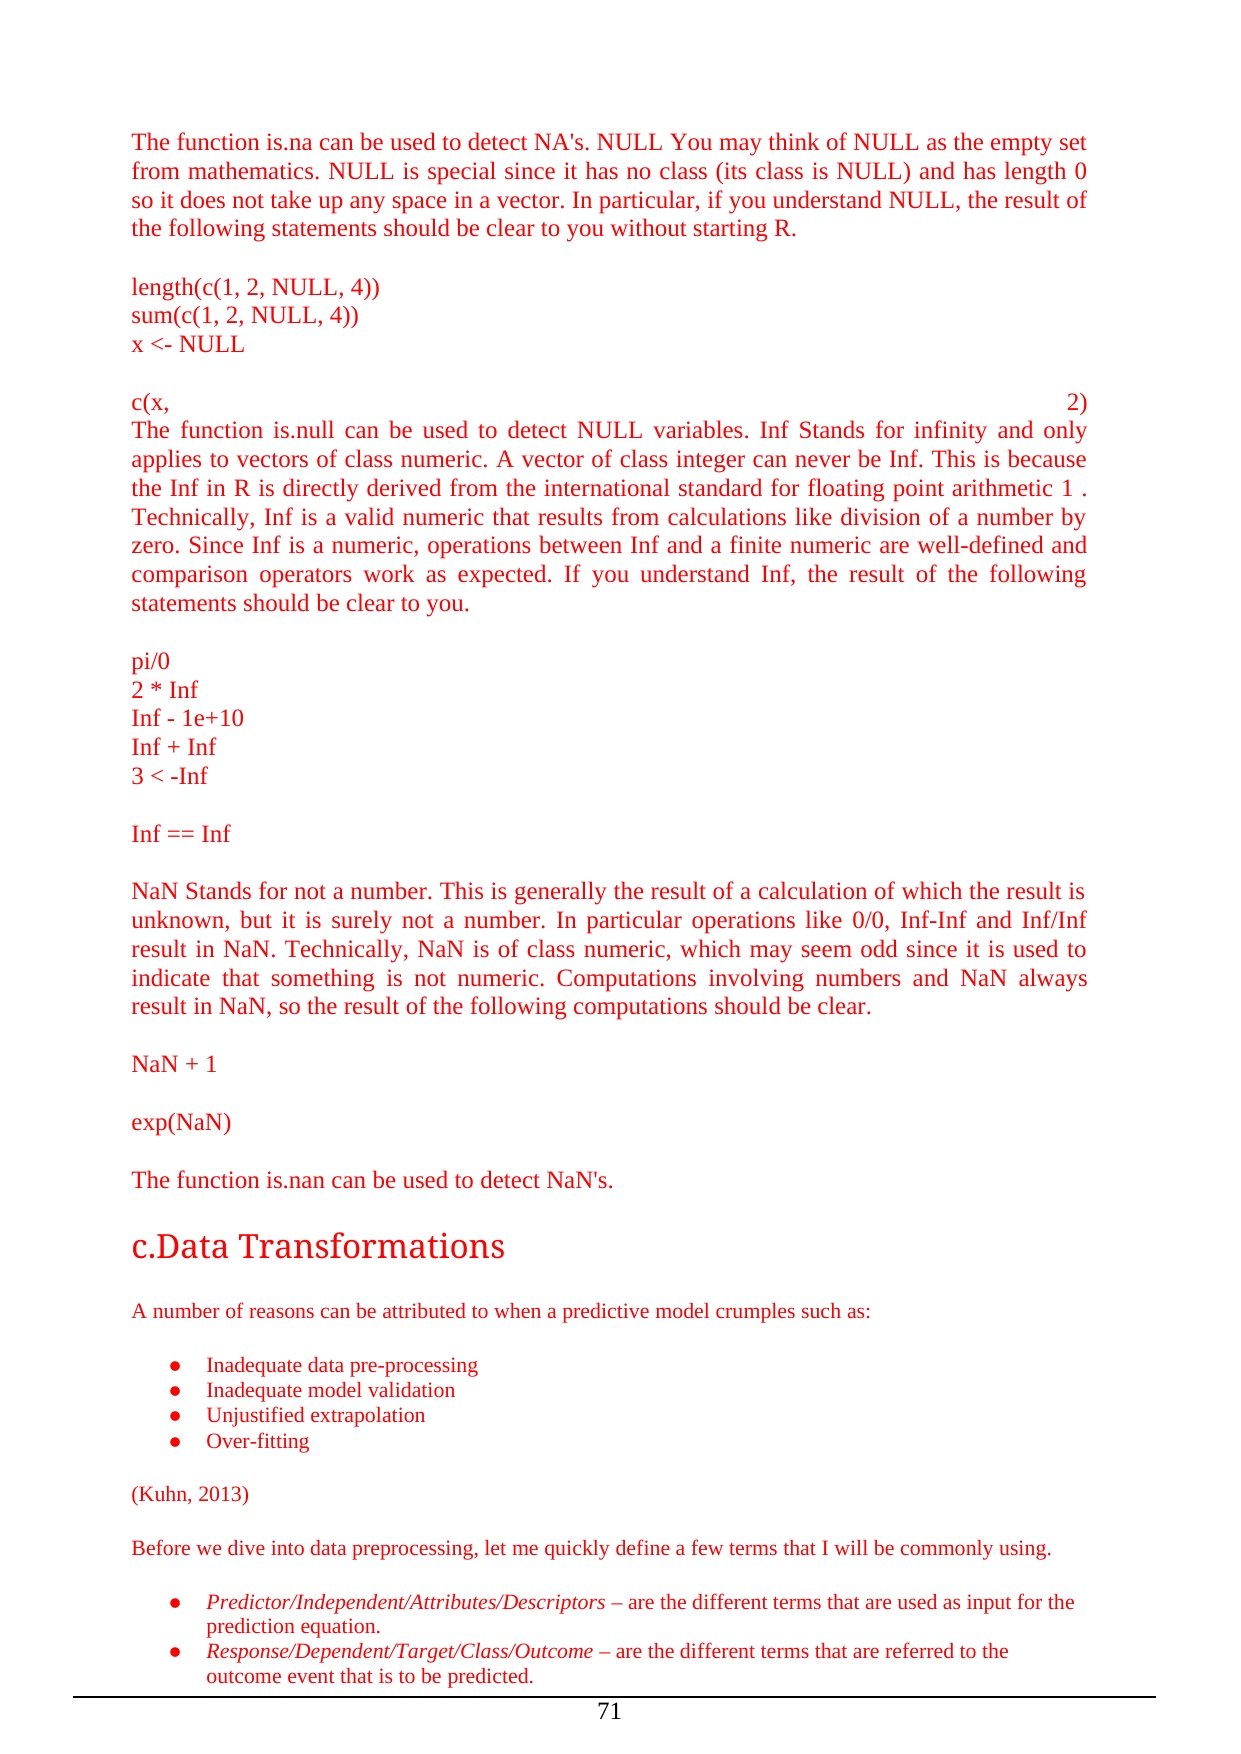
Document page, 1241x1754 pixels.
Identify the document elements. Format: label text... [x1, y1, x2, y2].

list Response/Dependent/Target/Class/Outcome – are the different terms that are referred to the outcome event that is to be predicted. [169, 1639, 1010, 1688]
list Over-fitting (Kuhn, 2013) [131, 1428, 311, 1506]
text Before we dive into data preprocessing, let me quickly define a few terms that I will be commonly using. [131, 1535, 1240, 1560]
text c.Data Transformations [131, 1223, 1240, 1268]
text The function is.na can be used to detect NA's. NULL You may think of NULL as the empty set from mathematics. NULL is special since it has no class (its class is NULL) and has length 0 so it does not take up any space in a vector. In particular, if you understand NULL, the result of the following statements should be clear to you without starting R. [131, 127, 1088, 242]
text NaN Stands for not a number. This is generally the result of a calculation of which the result is unknown, but it is surely not a number. In particular operations like 0/0, Inf-Inf and Inf/Inf result in NaN. Technically, NaN is of class numeric, which may seem odd since it is used to indicate that something is not numeric. Computations involving numbers and NaN always result in NaN, so the result of the following computations should be clear. [131, 876, 1088, 1020]
text exp(NaN) [131, 1107, 1240, 1136]
text pi/0 [131, 646, 1240, 675]
list * Inf [131, 675, 1240, 703]
list Unjustified extrapolation [169, 1403, 1240, 1428]
list Inadequate data pre-processing [169, 1352, 1240, 1377]
text The function is.null can be used to detect NULL variables. Inf Stands for infinity and only applies to vectors of class numeric. A vector of class integer can never be Inf. This is because the Inf in R is directly derived from the international standard for floating point arithmetic 1 . Technically, Inf is a valid numeric that results from calculations like division of a number by zero. Since Inf is a numeric, operations between Inf and a finite numeric are well-defined and comparison operators work as expected. If you understand Inf, the result of the following statements should be clear to you. [131, 416, 1088, 617]
text length(c(1, 2, NULL, 4)) [131, 272, 1240, 300]
text NaN + 1 [131, 1049, 1240, 1078]
text Inf - 1e+10 Inf + Inf [131, 703, 246, 761]
text c(x, 2) [131, 387, 1240, 416]
text The function is.nan can be used to detect NaN's. [131, 1165, 1240, 1194]
text sum(c(1, 2, NULL, 4)) x <- NULL [131, 300, 361, 358]
text A number of reasons can be attributed to when a predictive model crumples such as: [131, 1298, 1240, 1323]
list Predictor/Independent/Attributes/Descriptors – are the different terms that are used as input for the prediction equation. [169, 1590, 1076, 1638]
list Inadequate model validation [169, 1377, 1240, 1403]
list < -Inf Inf == Inf [131, 761, 230, 847]
